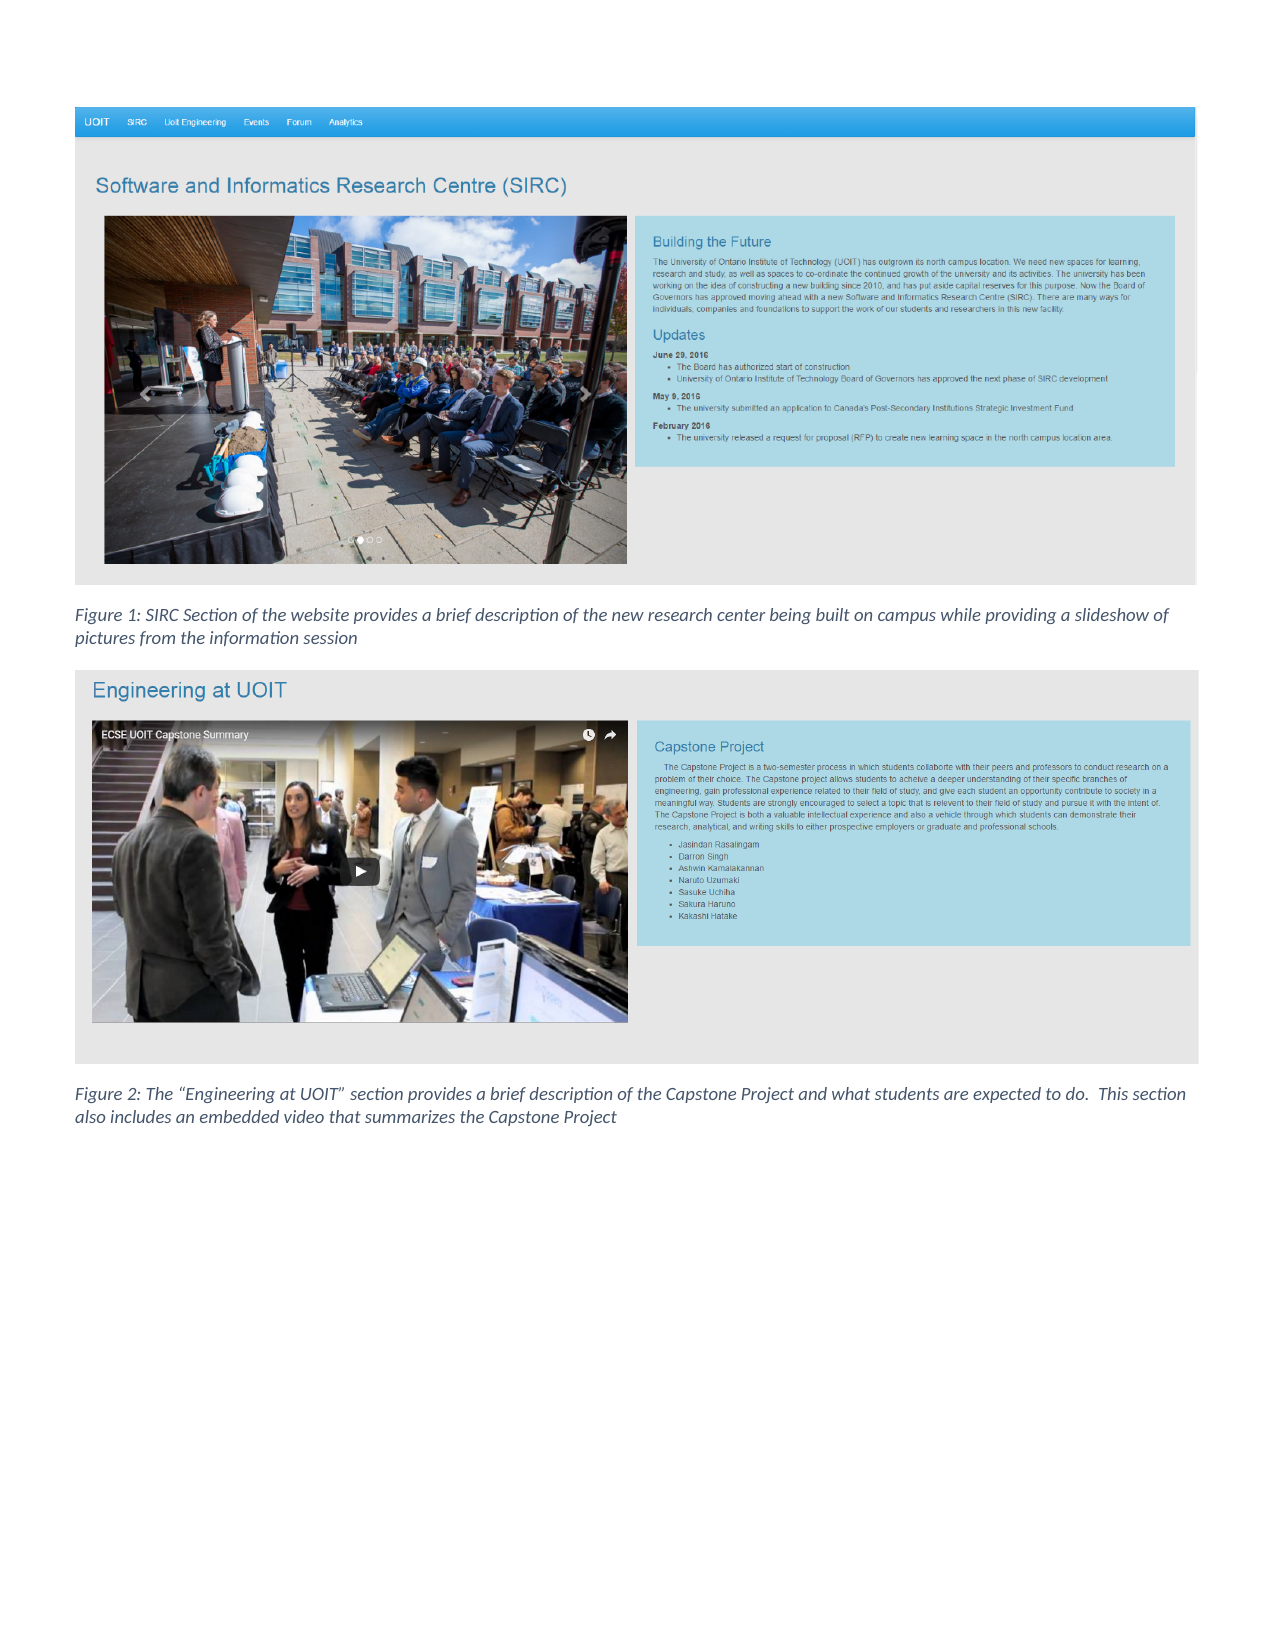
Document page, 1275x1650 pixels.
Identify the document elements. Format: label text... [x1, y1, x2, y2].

picture [75, 670, 1199, 1064]
text Figure 2: The “Engineering at UOIT” section provides a brief description of the Capstone Project and what students are expected to do. This section also includes an embedded video that summarizes the Capstone Project [75, 1083, 1200, 1128]
text Figure 1: SIRC Section of the website provides a brief description of the new research center being built on campus while providing a slideshow of pictures from the information session [75, 603, 1200, 649]
picture [75, 107, 1198, 585]
